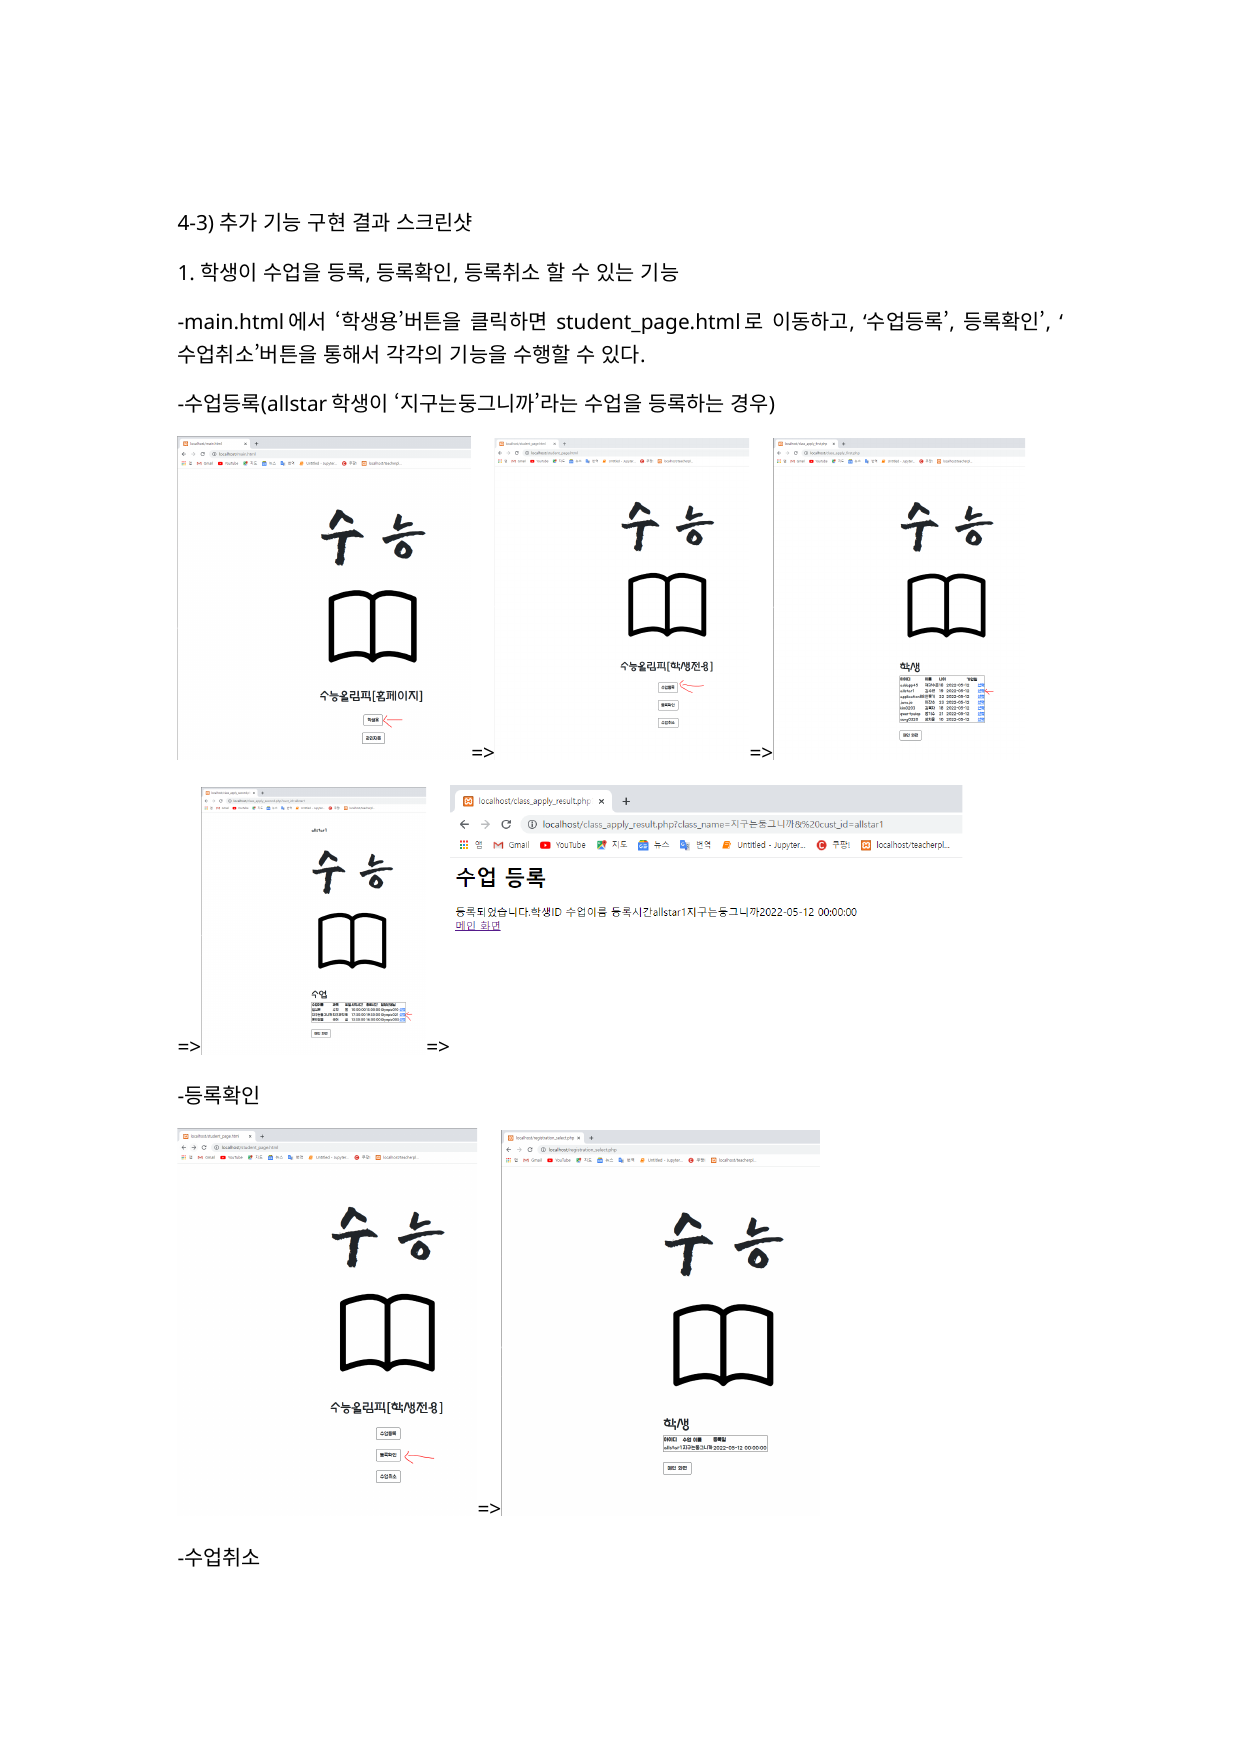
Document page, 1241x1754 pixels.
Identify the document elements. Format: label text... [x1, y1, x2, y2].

picture [494, 438, 750, 760]
text 4-3) 추가 기능 구현 결과 스크린샷 [177, 207, 1063, 237]
text -수업취소 [177, 1541, 1063, 1571]
picture [773, 438, 1026, 760]
picture [501, 1130, 820, 1516]
picture [177, 1128, 478, 1516]
text -main.html에서 ‘학생용’버튼을 클릭하면 student_page.html로 이동하고, ‘수업등록’, 등록확인’, ‘수업취소’버튼을 통해서 각각의 기능을 수행할 수 있다. [177, 305, 1063, 368]
text 1. 학생이 수업을 등록, 등록확인, 등록취소 할 수 있는 기능 [177, 256, 1063, 286]
picture [201, 787, 427, 1055]
text -수업등록(allstar학생이 ‘지구는둥그니까’라는 수업을 등록하는 경우) [177, 387, 1063, 418]
picture [177, 436, 471, 760]
picture [450, 785, 963, 1055]
text -등록확인 [177, 1079, 1063, 1110]
